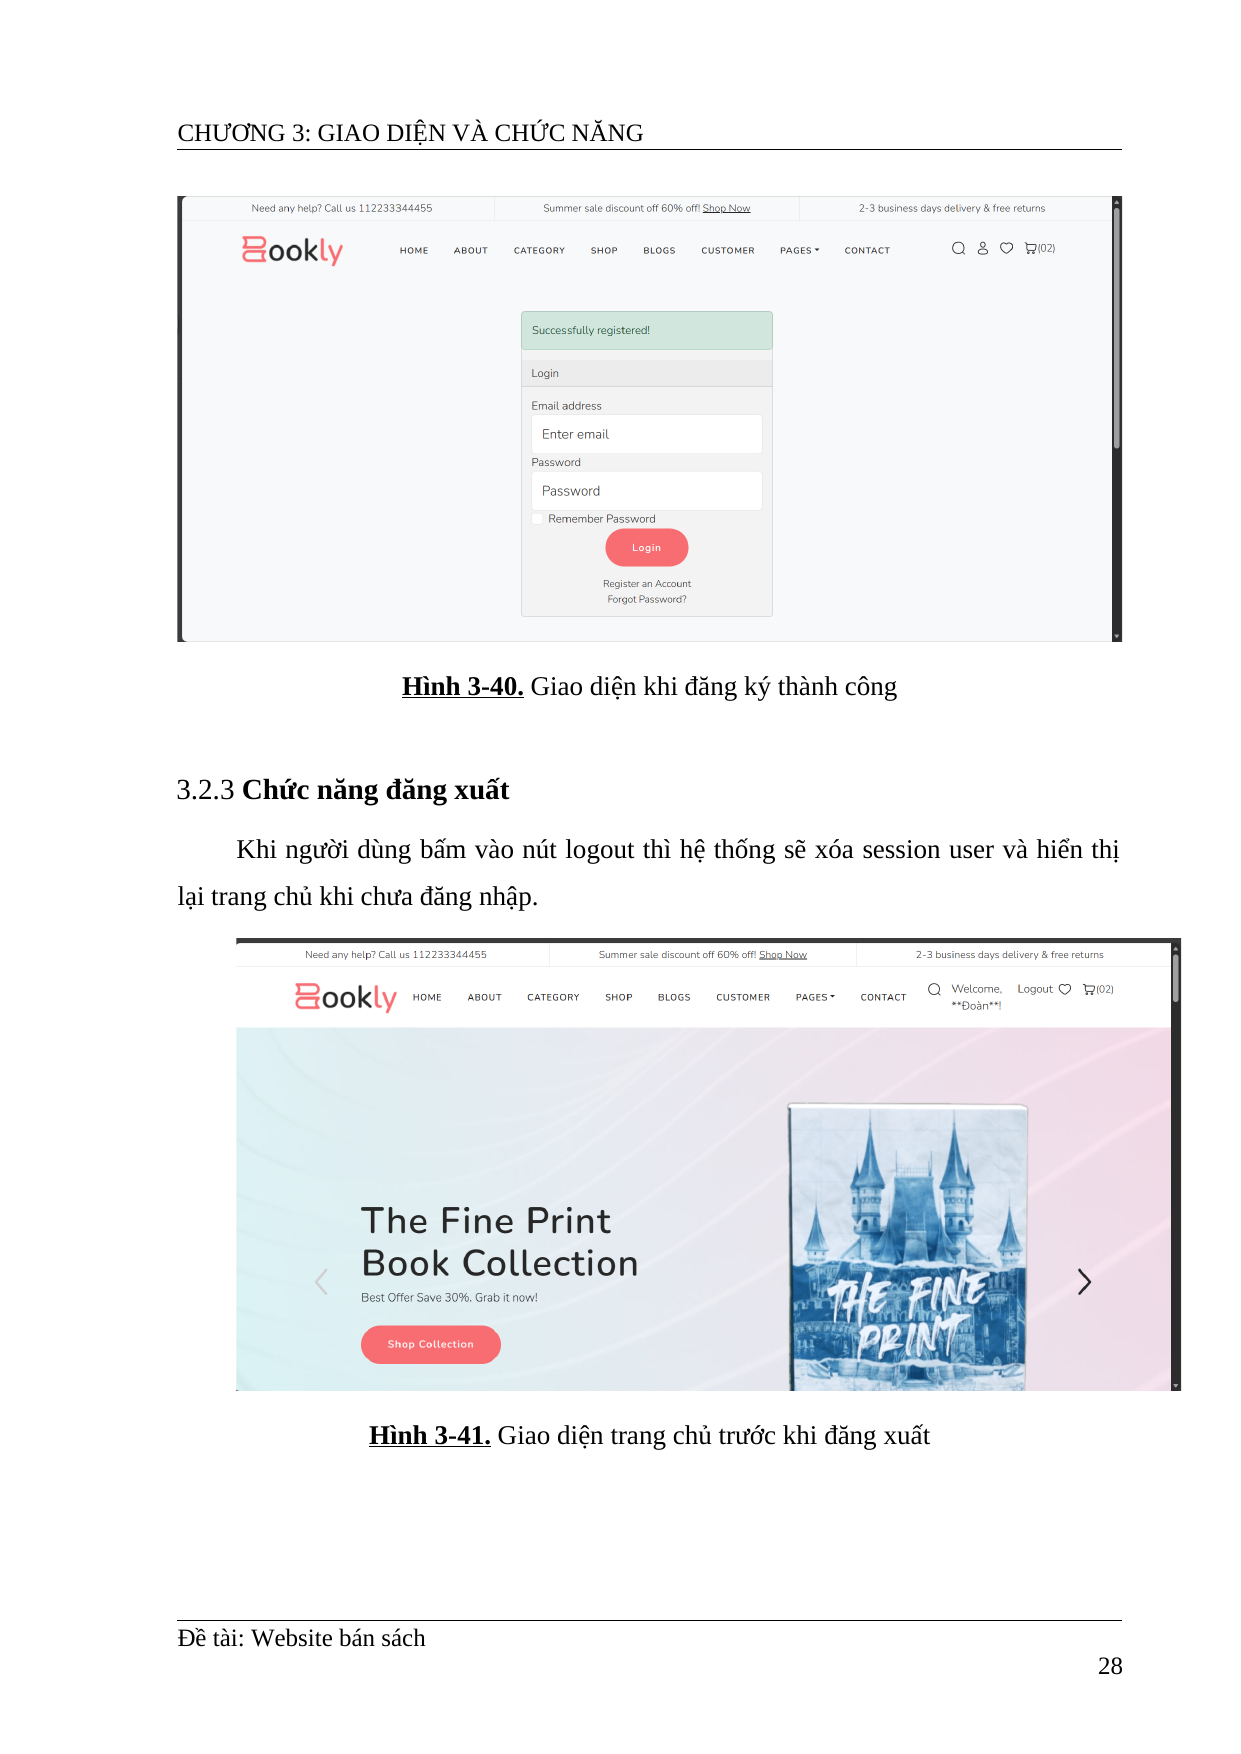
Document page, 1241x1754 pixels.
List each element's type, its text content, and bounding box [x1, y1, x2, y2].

subtitle Chức năng đăng xuất [176, 766, 1122, 808]
text Khi người dùng bấm vào nút logout thì hệ thống sẽ xóa session user và hiển thị lại trang chủ khi chưa đăng nhập. [177, 833, 1122, 911]
picture [236, 938, 1182, 1391]
picture [177, 196, 1123, 642]
